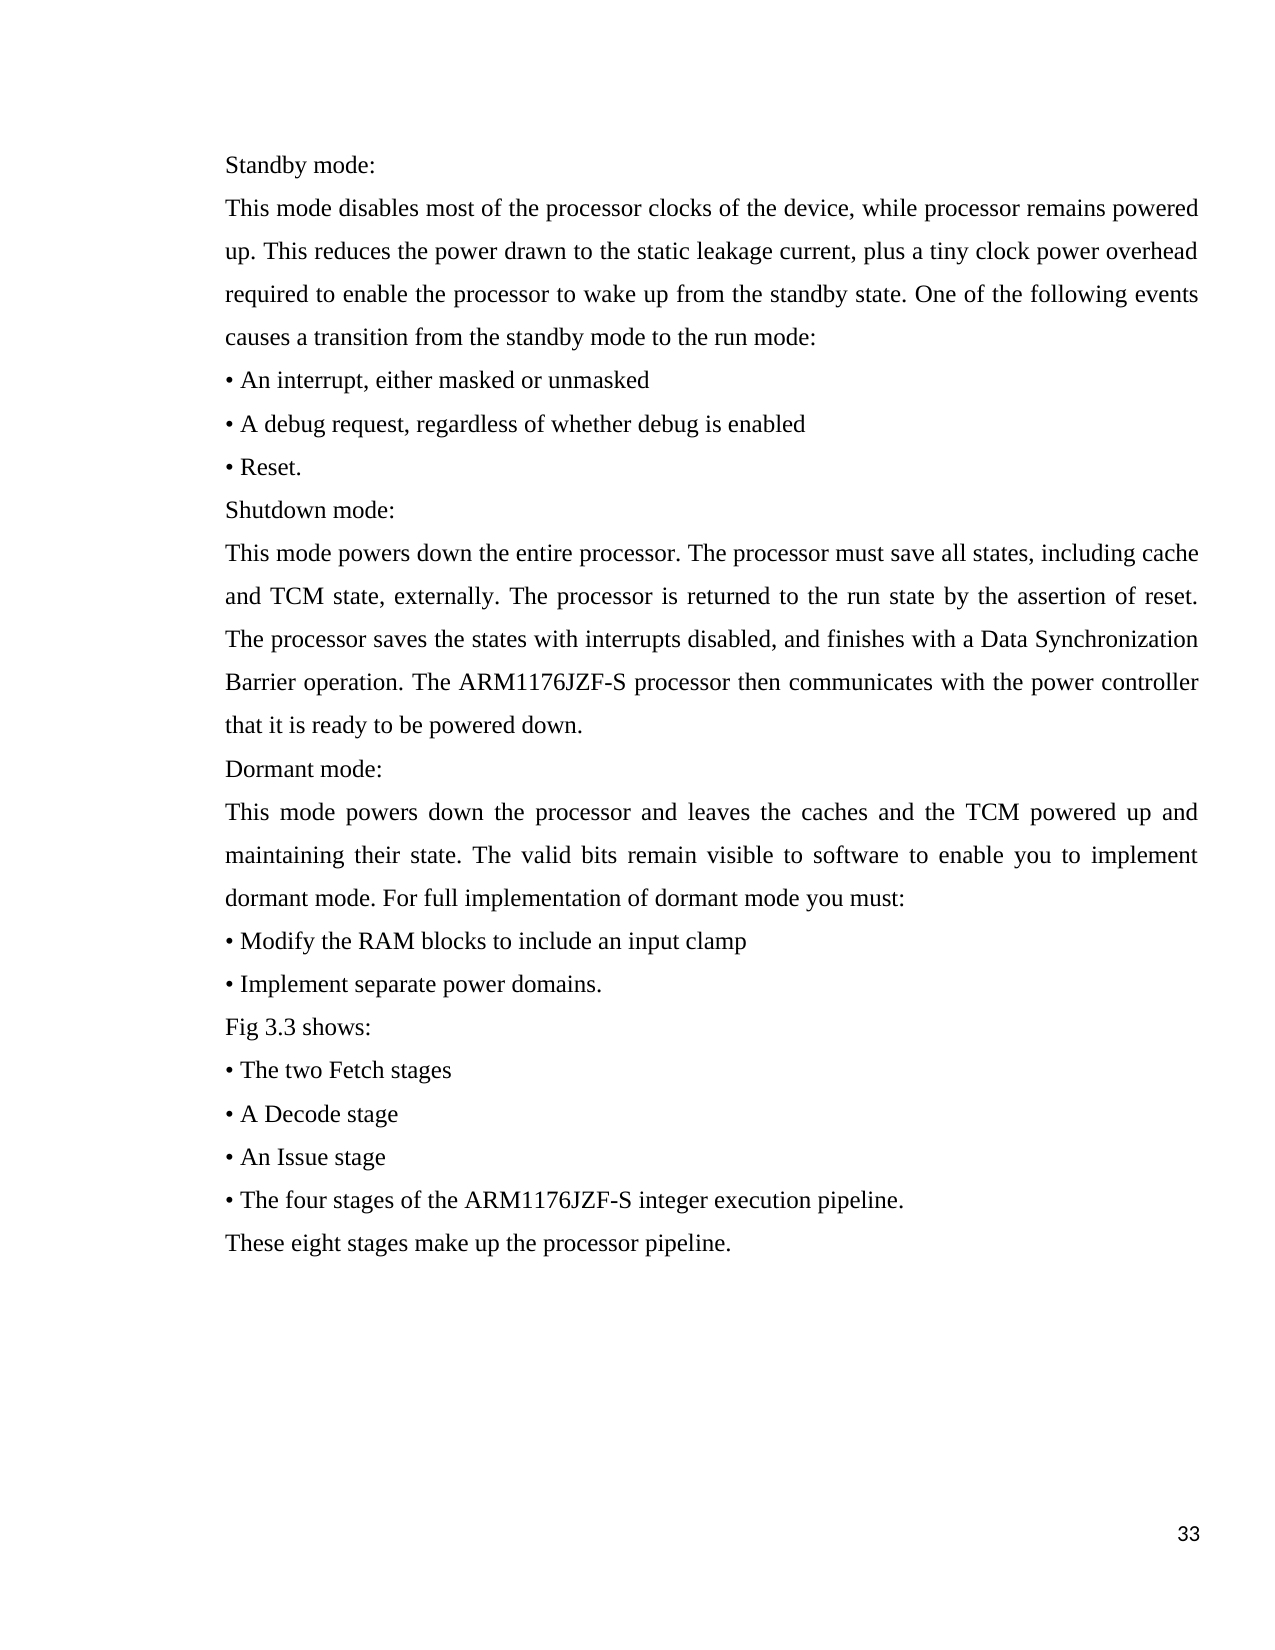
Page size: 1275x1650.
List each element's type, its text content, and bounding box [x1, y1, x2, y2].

text Dormant mode: [225, 754, 1200, 782]
text • The two Fetch stages [225, 1056, 1200, 1084]
text Fig 3.3 shows: [225, 1012, 1200, 1041]
text Standby mode: [225, 150, 1200, 179]
text • The four stages of the ARM1176JZF-S integer execution pipeline. [225, 1185, 1200, 1214]
text • Modify the RAM blocks to include an input clamp [225, 926, 1200, 955]
text • Implement separate power domains. [225, 969, 1200, 998]
text • An interrupt, either masked or unmasked [225, 366, 1200, 394]
text • An Issue stage [225, 1142, 1200, 1171]
text This mode powers down the processor and leaves the caches and the TCM powered up and maintaining their state. The valid bits remain visible to software to enable you to implement dormant mode. For full implementation of dormant mode you must: [225, 797, 1200, 912]
text • A debug request, regardless of whether debug is enabled [225, 409, 1200, 437]
text These eight stages make up the processor pipeline. [225, 1228, 1200, 1257]
text Shutdown mode: [225, 495, 1200, 524]
text • A Decode stage [225, 1099, 1200, 1127]
text This mode powers down the entire processor. The processor must save all states, including cache and TCM state, externally. The processor is returned to the run state by the assertion of reset. The processor saves the states with interrupts disabled, and finishes with a Data Synchronization Barrier operation. The ARM1176JZF-S processor then communicates with the power controller that it is ready to be powered down. [225, 538, 1200, 739]
text This mode disables most of the processor clocks of the device, while processor remains powered up. This reduces the power drawn to the static leakage current, plus a tiny clock power overhead required to enable the processor to wake up from the standby state. One of the following events causes a transition from the standby mode to the run mode: [225, 193, 1200, 351]
text • Reset. [225, 452, 1200, 481]
